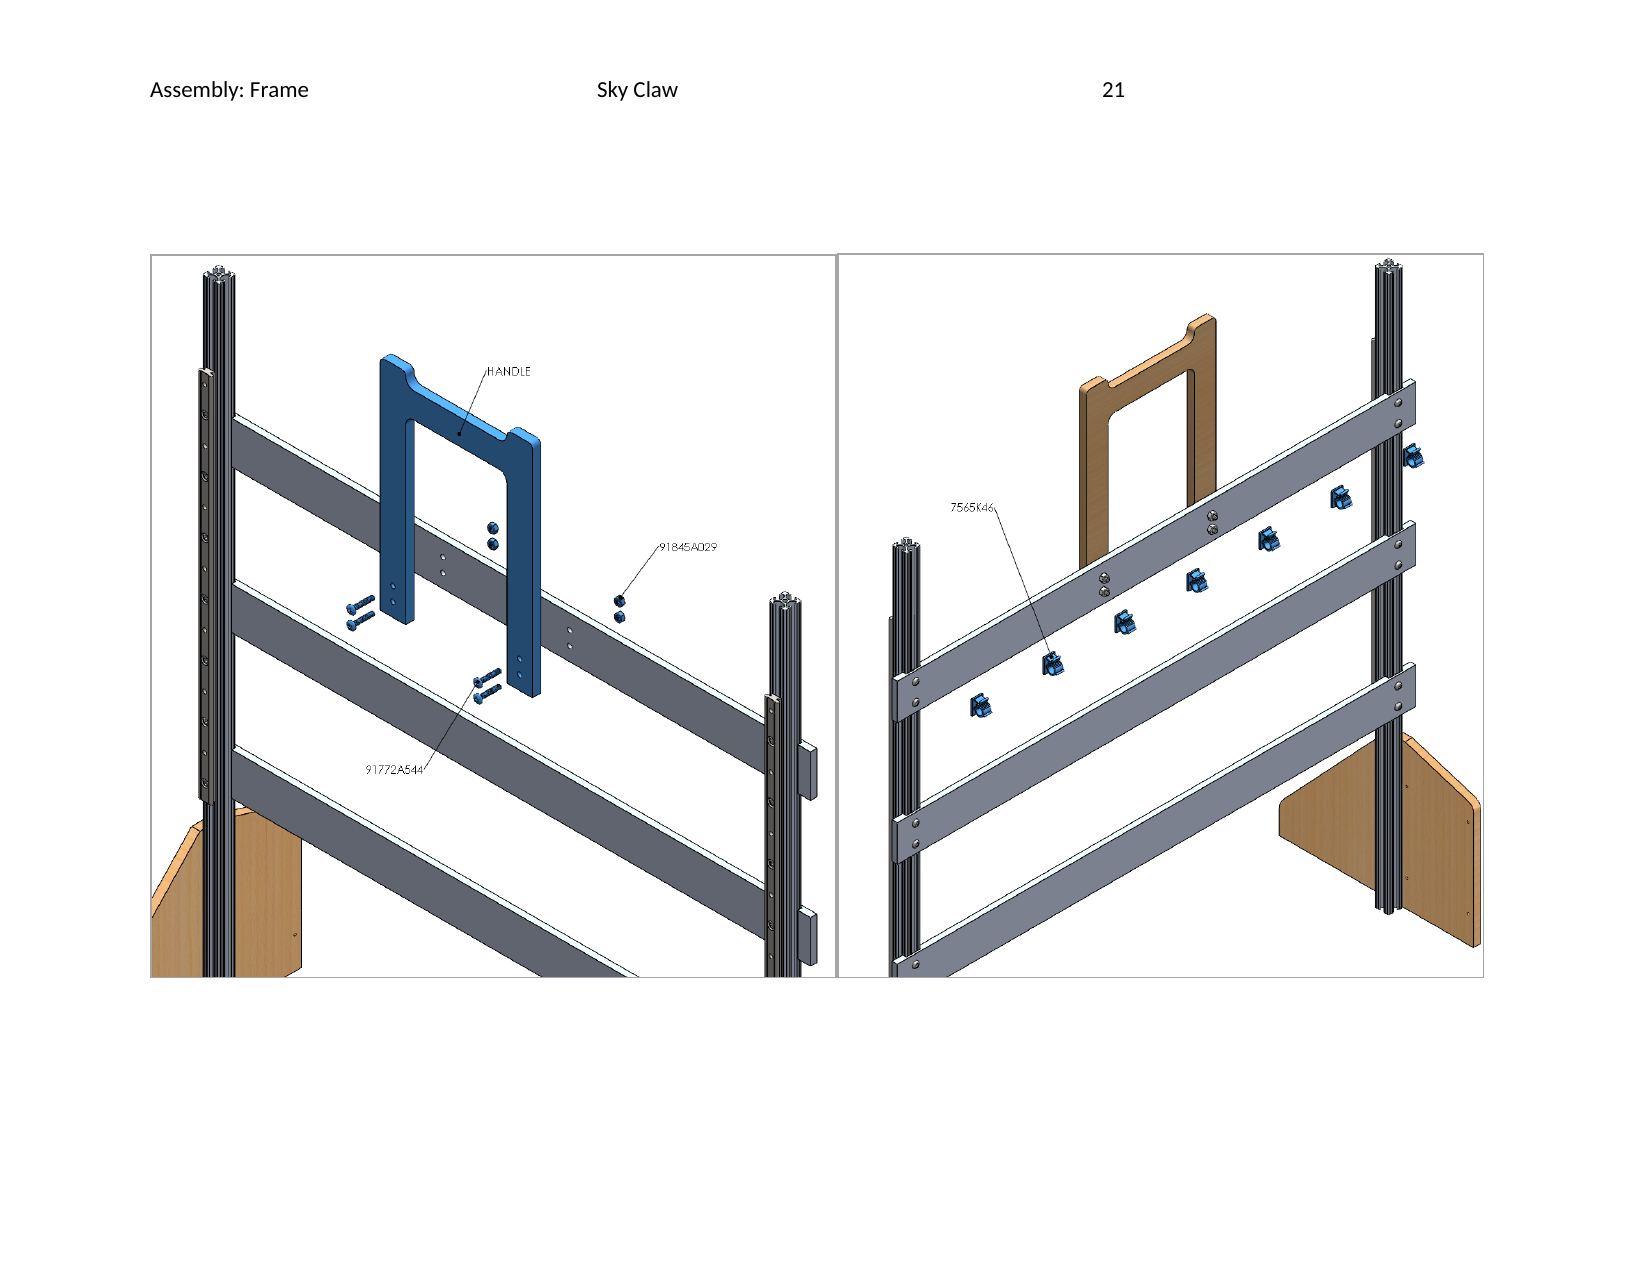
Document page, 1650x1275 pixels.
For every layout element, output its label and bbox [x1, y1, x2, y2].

picture [839, 255, 1483, 977]
picture [152, 256, 835, 977]
